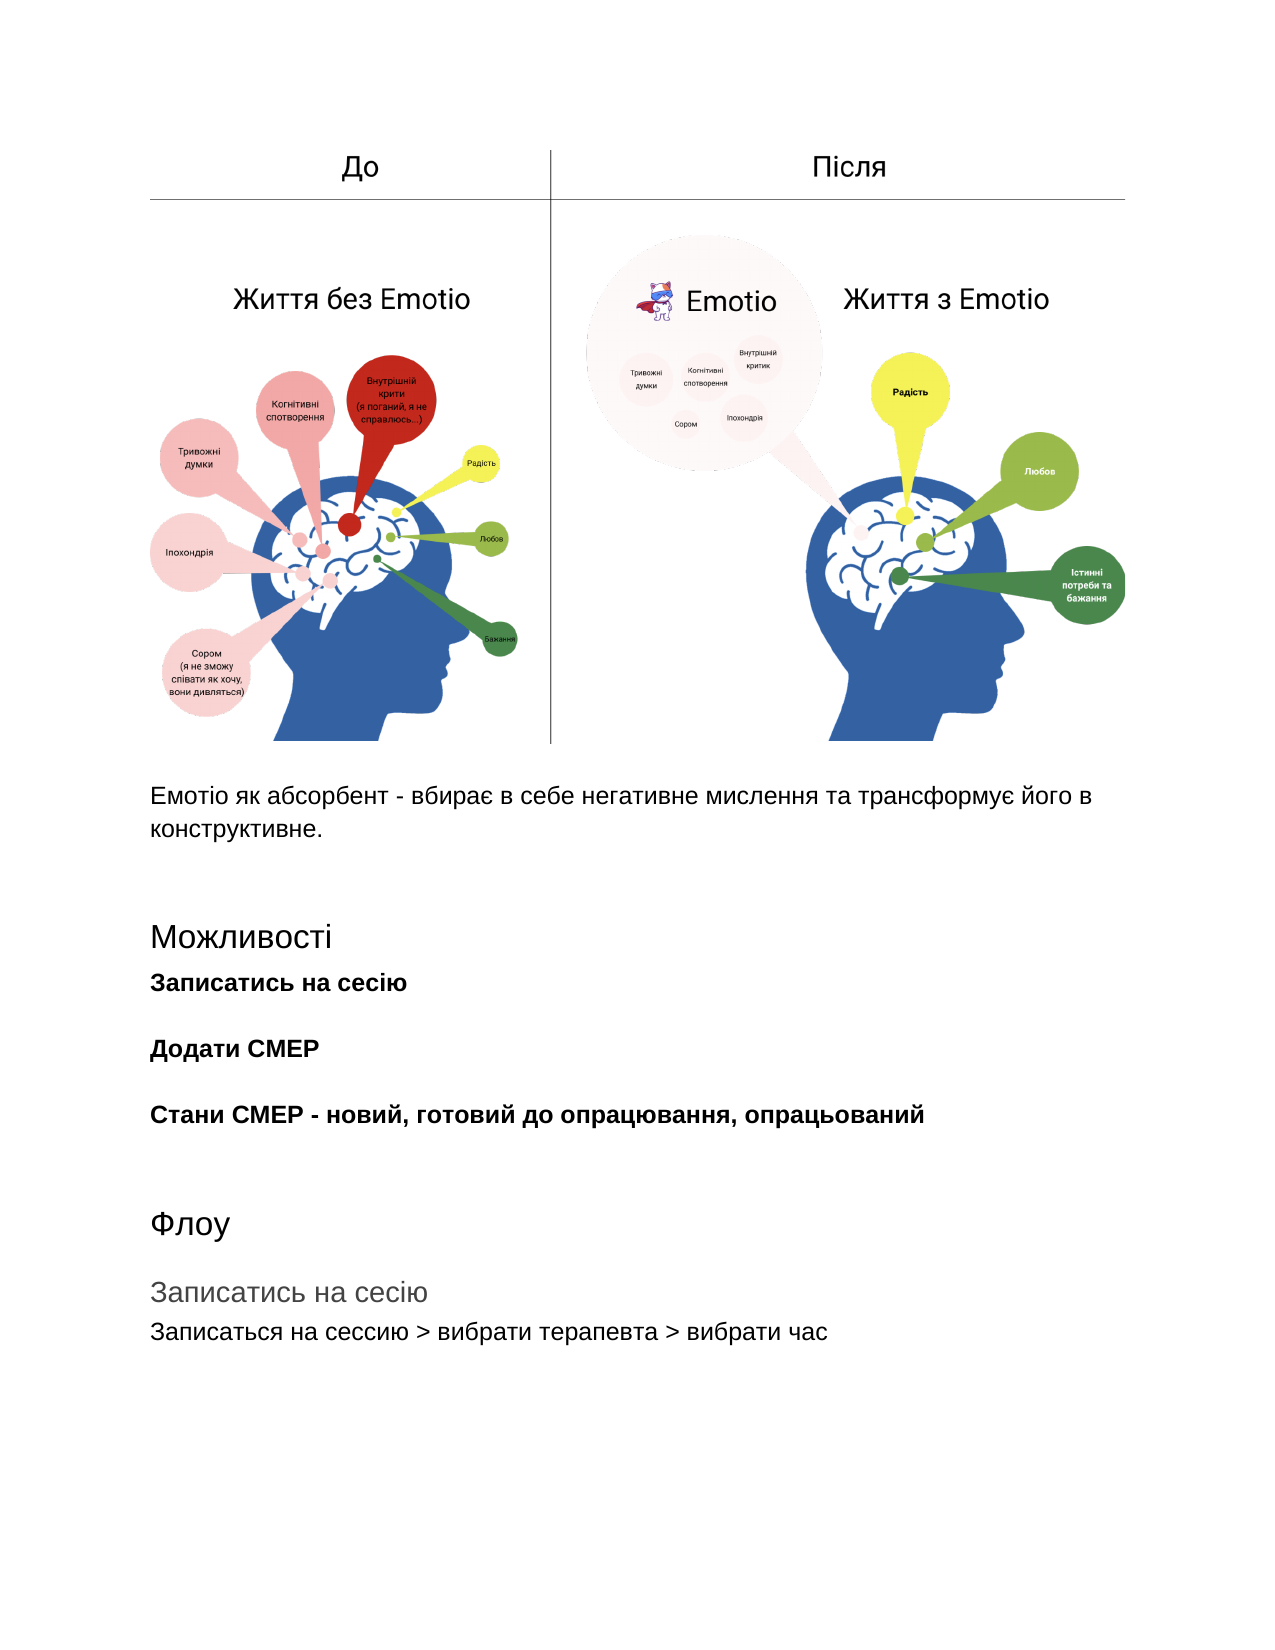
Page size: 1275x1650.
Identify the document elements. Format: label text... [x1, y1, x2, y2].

text Записаться на сессию > вибрати терапевта > вибрати час [150, 1317, 1125, 1346]
text Записатись на сесію [150, 968, 1125, 997]
subtitle Флоу [150, 1204, 1125, 1242]
subtitle Записатись на сесію [150, 1276, 1125, 1309]
text Стани СМЕР - новий, готовий до опрацювання, опрацьований [150, 1100, 1125, 1129]
picture [150, 150, 1125, 744]
subtitle Можливості [150, 917, 1125, 956]
text Додати СМЕР [150, 1034, 1125, 1063]
text Емотіо як абсорбент - вбирає в себе негативне мислення та трансформує його в конструктивне. [150, 781, 1125, 842]
